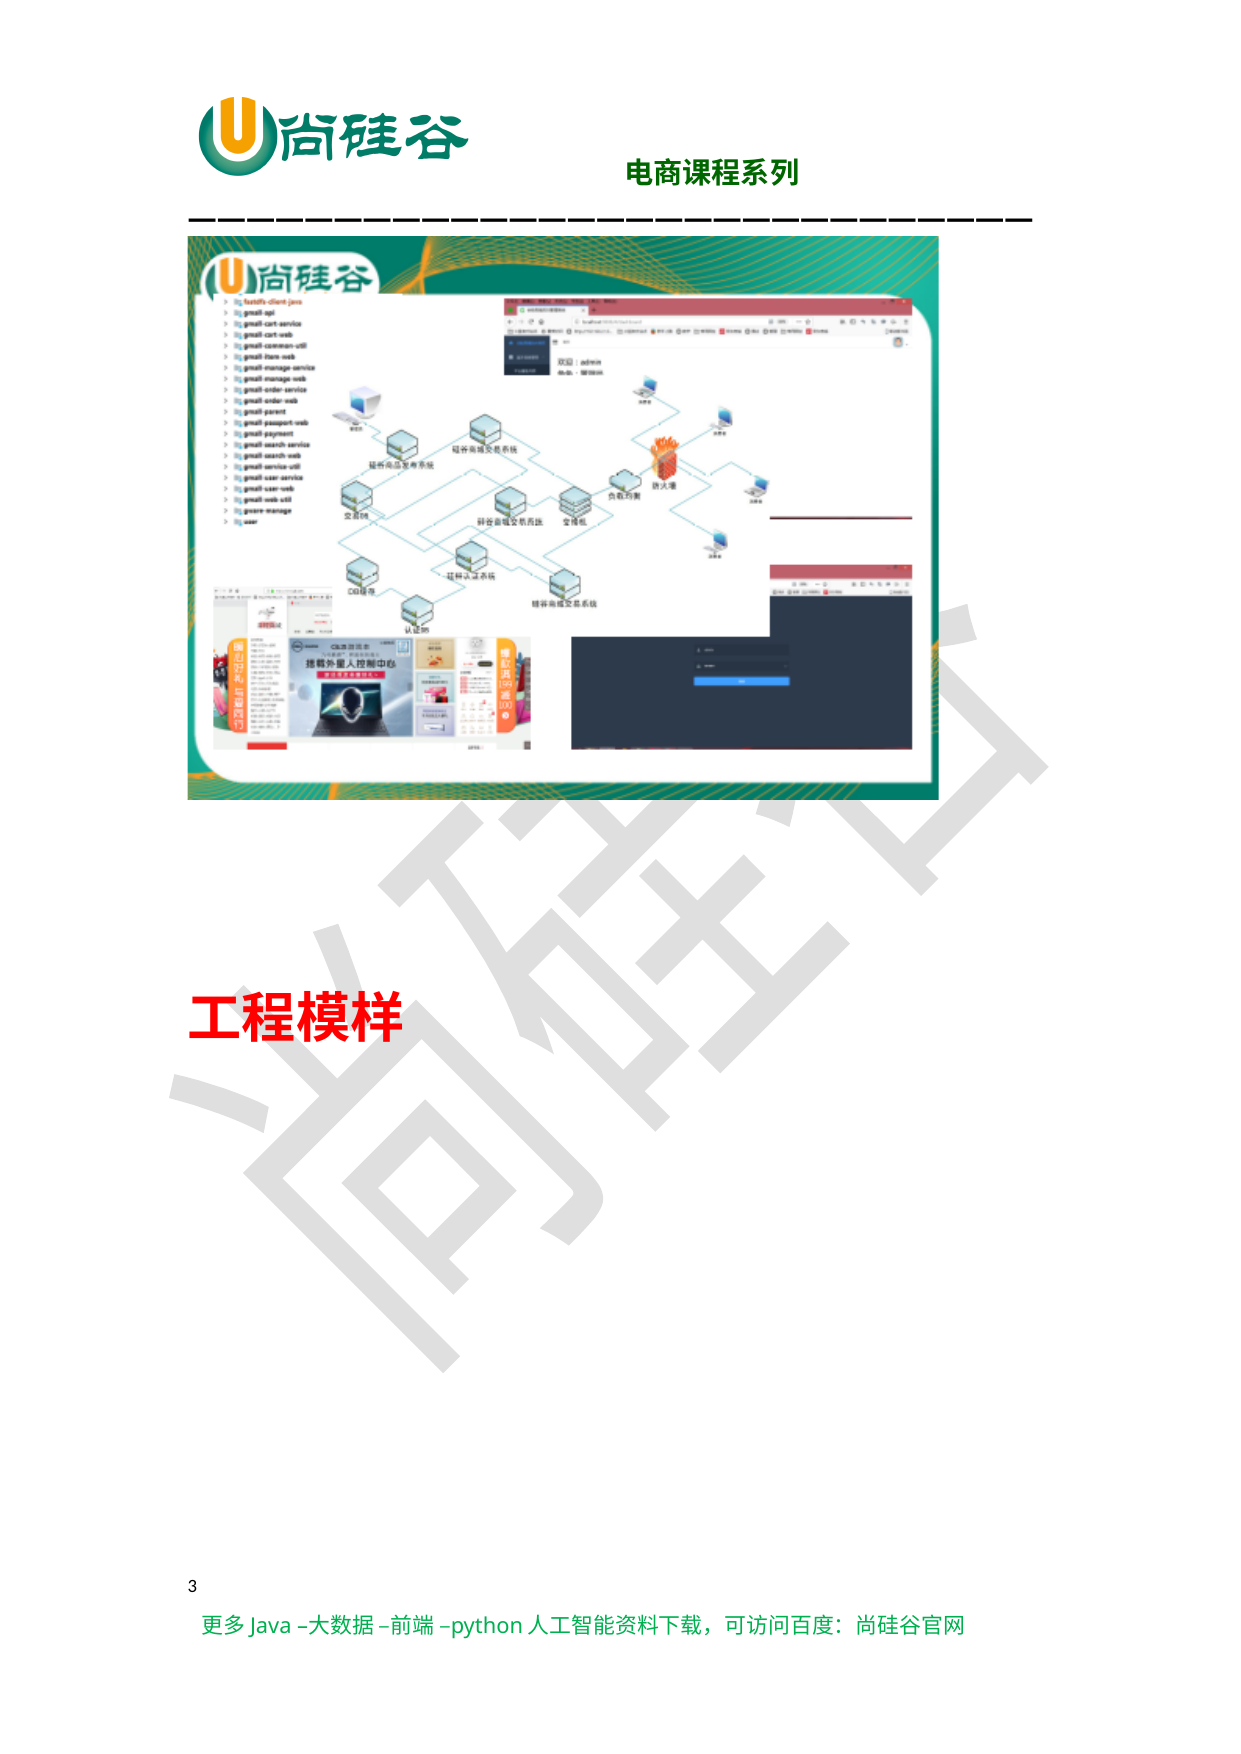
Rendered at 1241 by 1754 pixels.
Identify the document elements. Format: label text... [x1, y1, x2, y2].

text 工程模样 [187, 966, 1053, 1063]
picture [187, 88, 476, 184]
